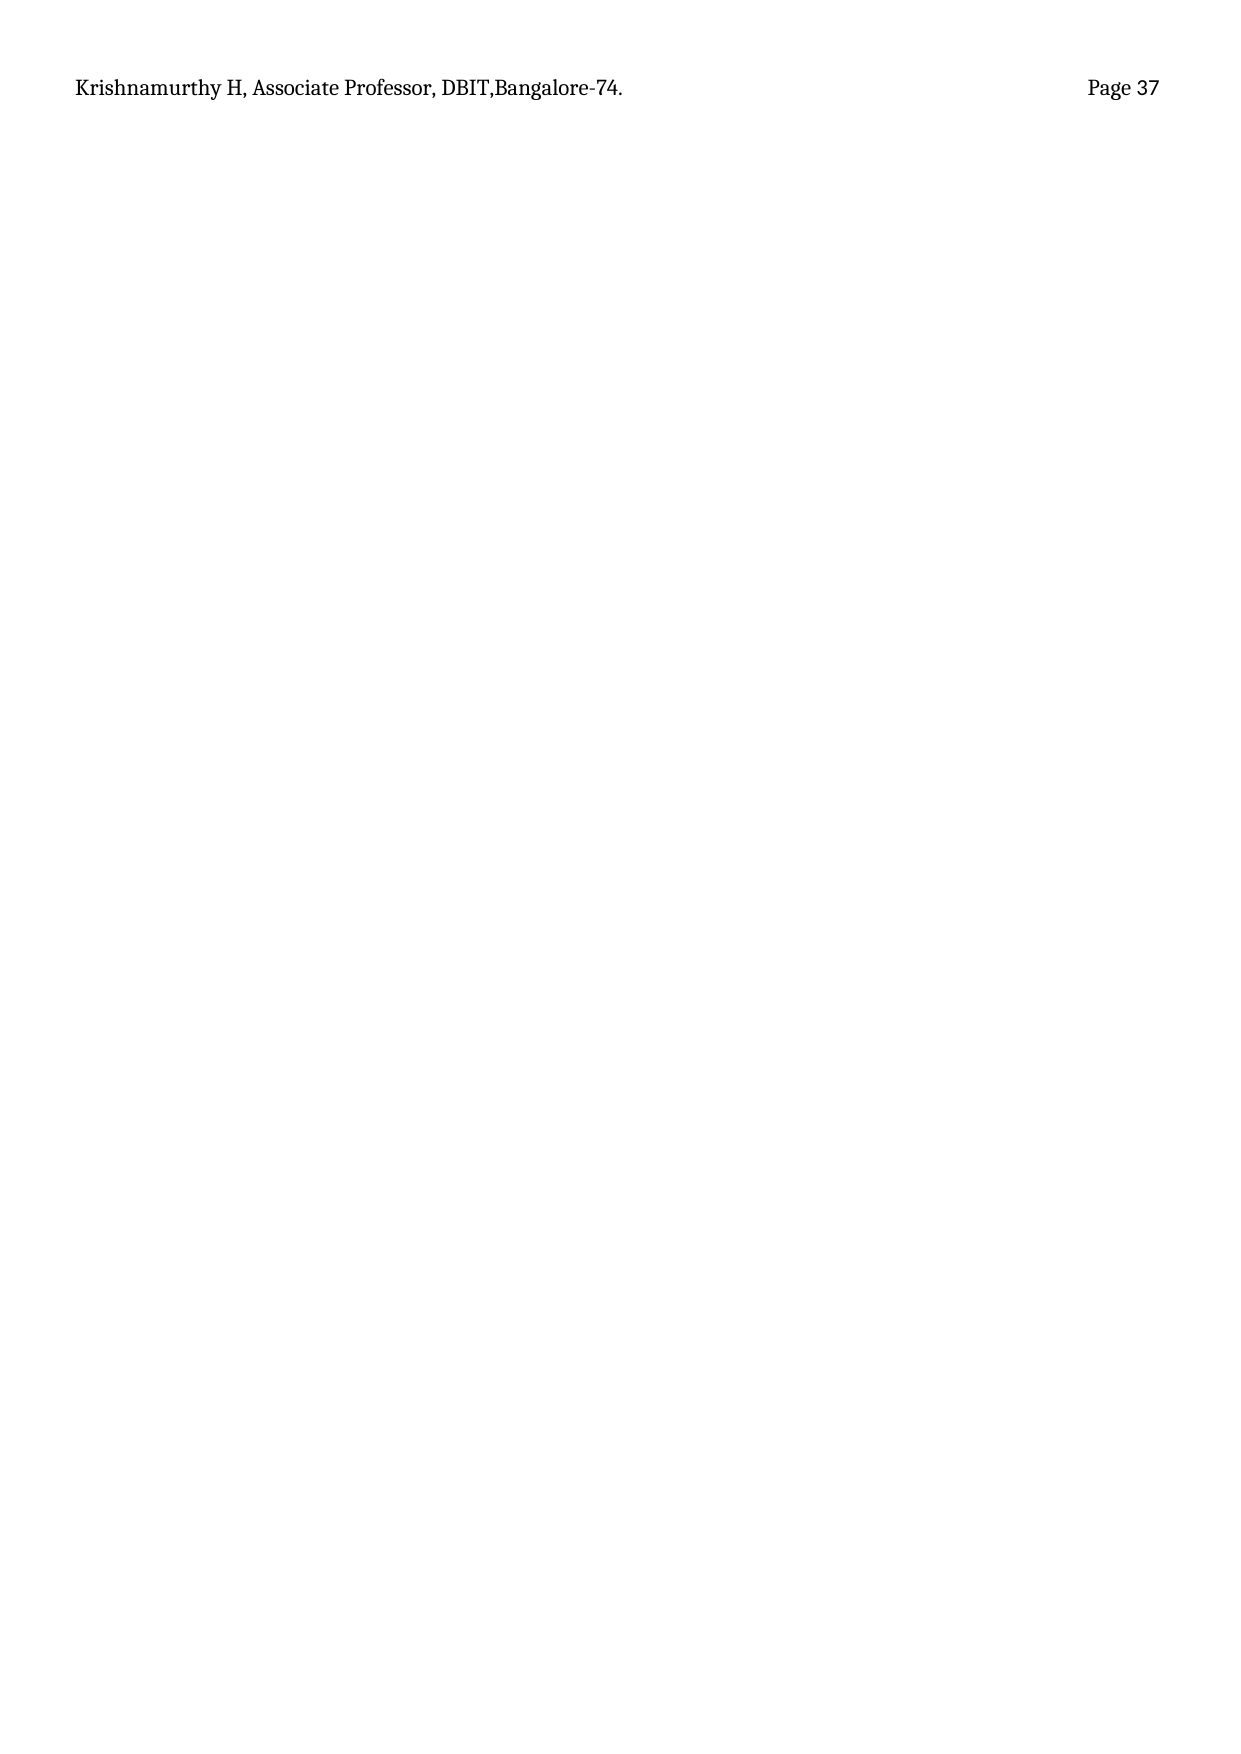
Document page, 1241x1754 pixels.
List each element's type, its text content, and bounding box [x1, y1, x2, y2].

text Krishnamurthy H, Associate Professor, DBIT,Bangalore-74. Page 37 [75, 73, 1167, 101]
